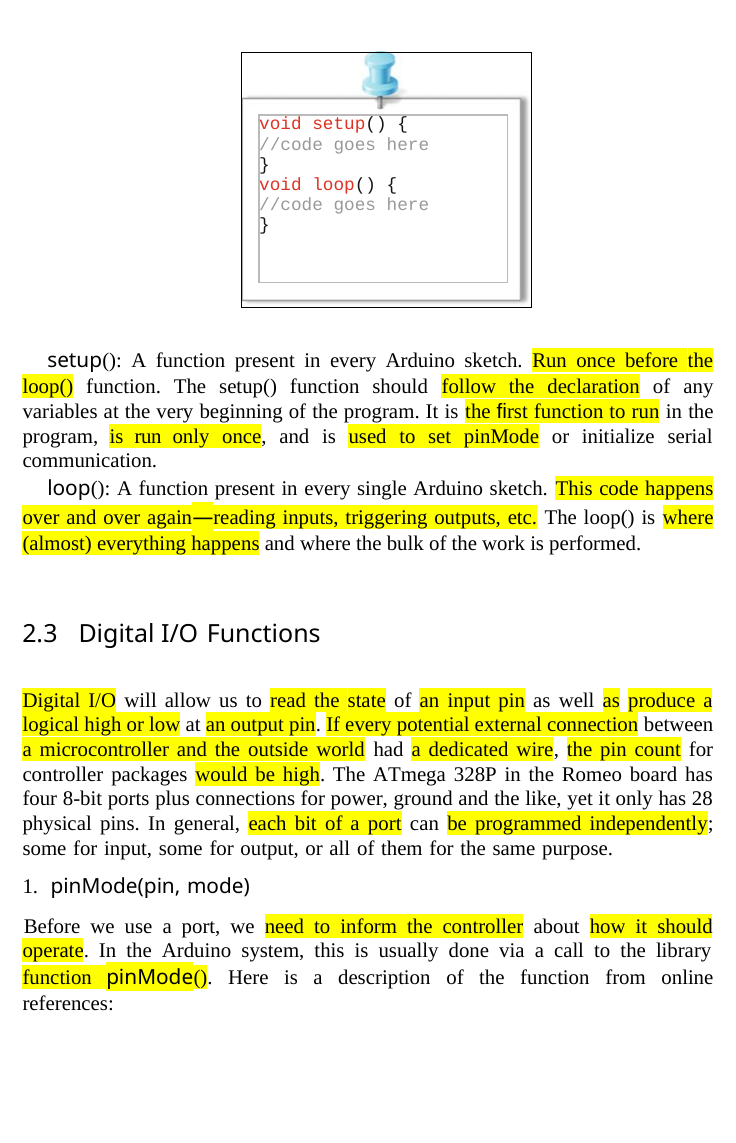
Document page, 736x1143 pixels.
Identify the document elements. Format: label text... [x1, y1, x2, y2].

list pinMode(pin, mode) [22, 872, 735, 900]
text Digital I/O will allow us to read the state of an input pin as well as produce a logical high or low at an output pin. If every potential external connection between a microcontroller and the outside world had a dedicated wire, the pin count for controller packages would be high. The ATmega 328P in the Romeo board has four 8-bit ports plus connections for power, ground and the like, yet it only has 28 physical pins. In general, each bit of a port can be programmed independently; some for input, some for output, or all of them for the same purpose. [22, 687, 713, 860]
picture [242, 53, 531, 307]
subtitle Digital I/O Functions [22, 616, 735, 650]
text setup(): A function present in every Arduino sketch. Run once before the loop() function. The setup() function should follow the declaration of any variables at the very beginning of the program. It is the ﬁrst function to run in the program, is run only once, and is used to set pinMode or initialize serial communication. [22, 345, 713, 472]
text loop(): A function present in every single Arduino sketch. This code happens over and over again—reading inputs, triggering outputs, etc. The loop() is where (almost) everything happens and where the bulk of the work is performed. [22, 473, 713, 555]
text Before we use a port, we need to inform the controller about how it should operate. In the Arduino system, this is usually done via a call to the library function pinMode(). Here is a description of the function from online references: [22, 913, 713, 1015]
